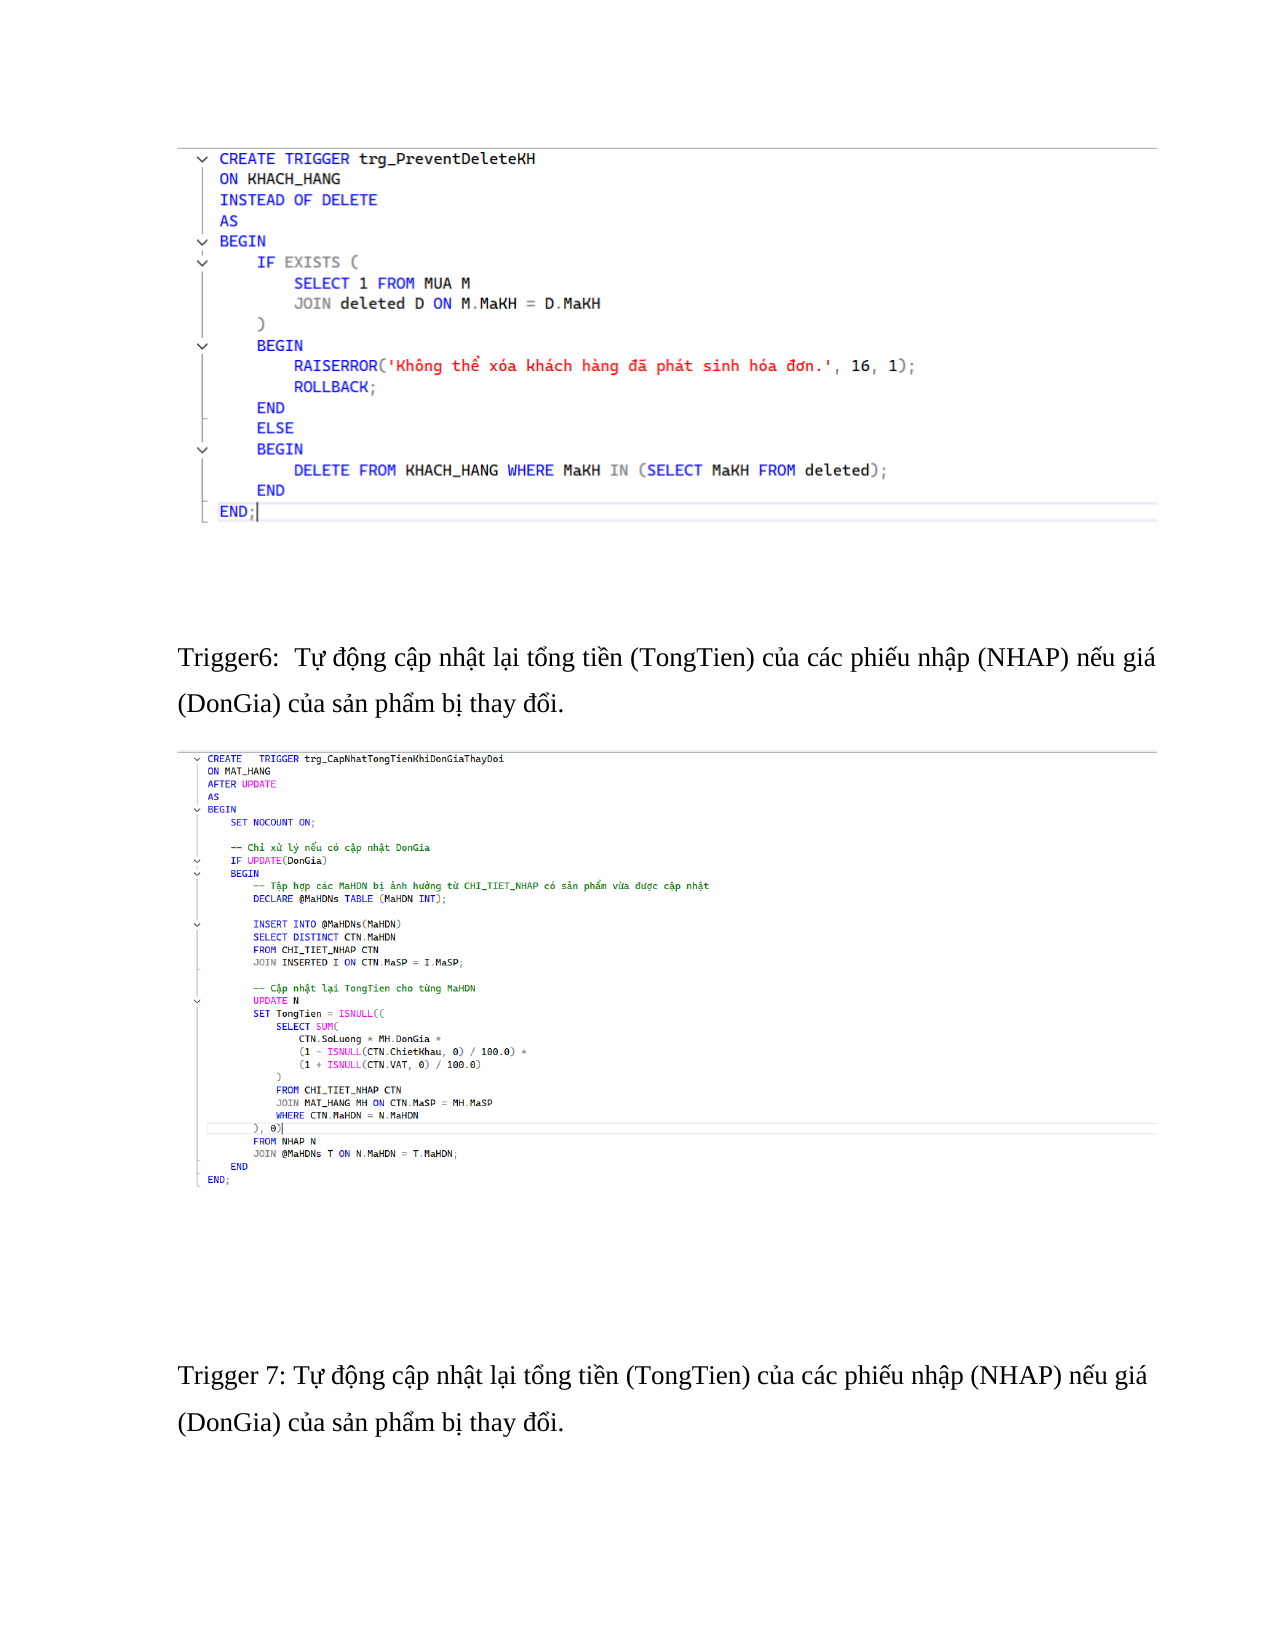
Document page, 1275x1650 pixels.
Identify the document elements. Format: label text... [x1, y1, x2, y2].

text Trigger 7: Tự động cập nhật lại tổng tiền (TongTien) của các phiếu nhập (NHAP) nếu giá (DonGia) của sản phẩm bị thay đổi. [177, 1359, 1157, 1437]
picture [177, 147, 1157, 562]
picture [177, 750, 1157, 1201]
text Trigger6: Tự động cập nhật lại tổng tiền (TongTien) của các phiếu nhập (NHAP) nếu giá (DonGia) của sản phẩm bị thay đổi. [177, 641, 1157, 718]
